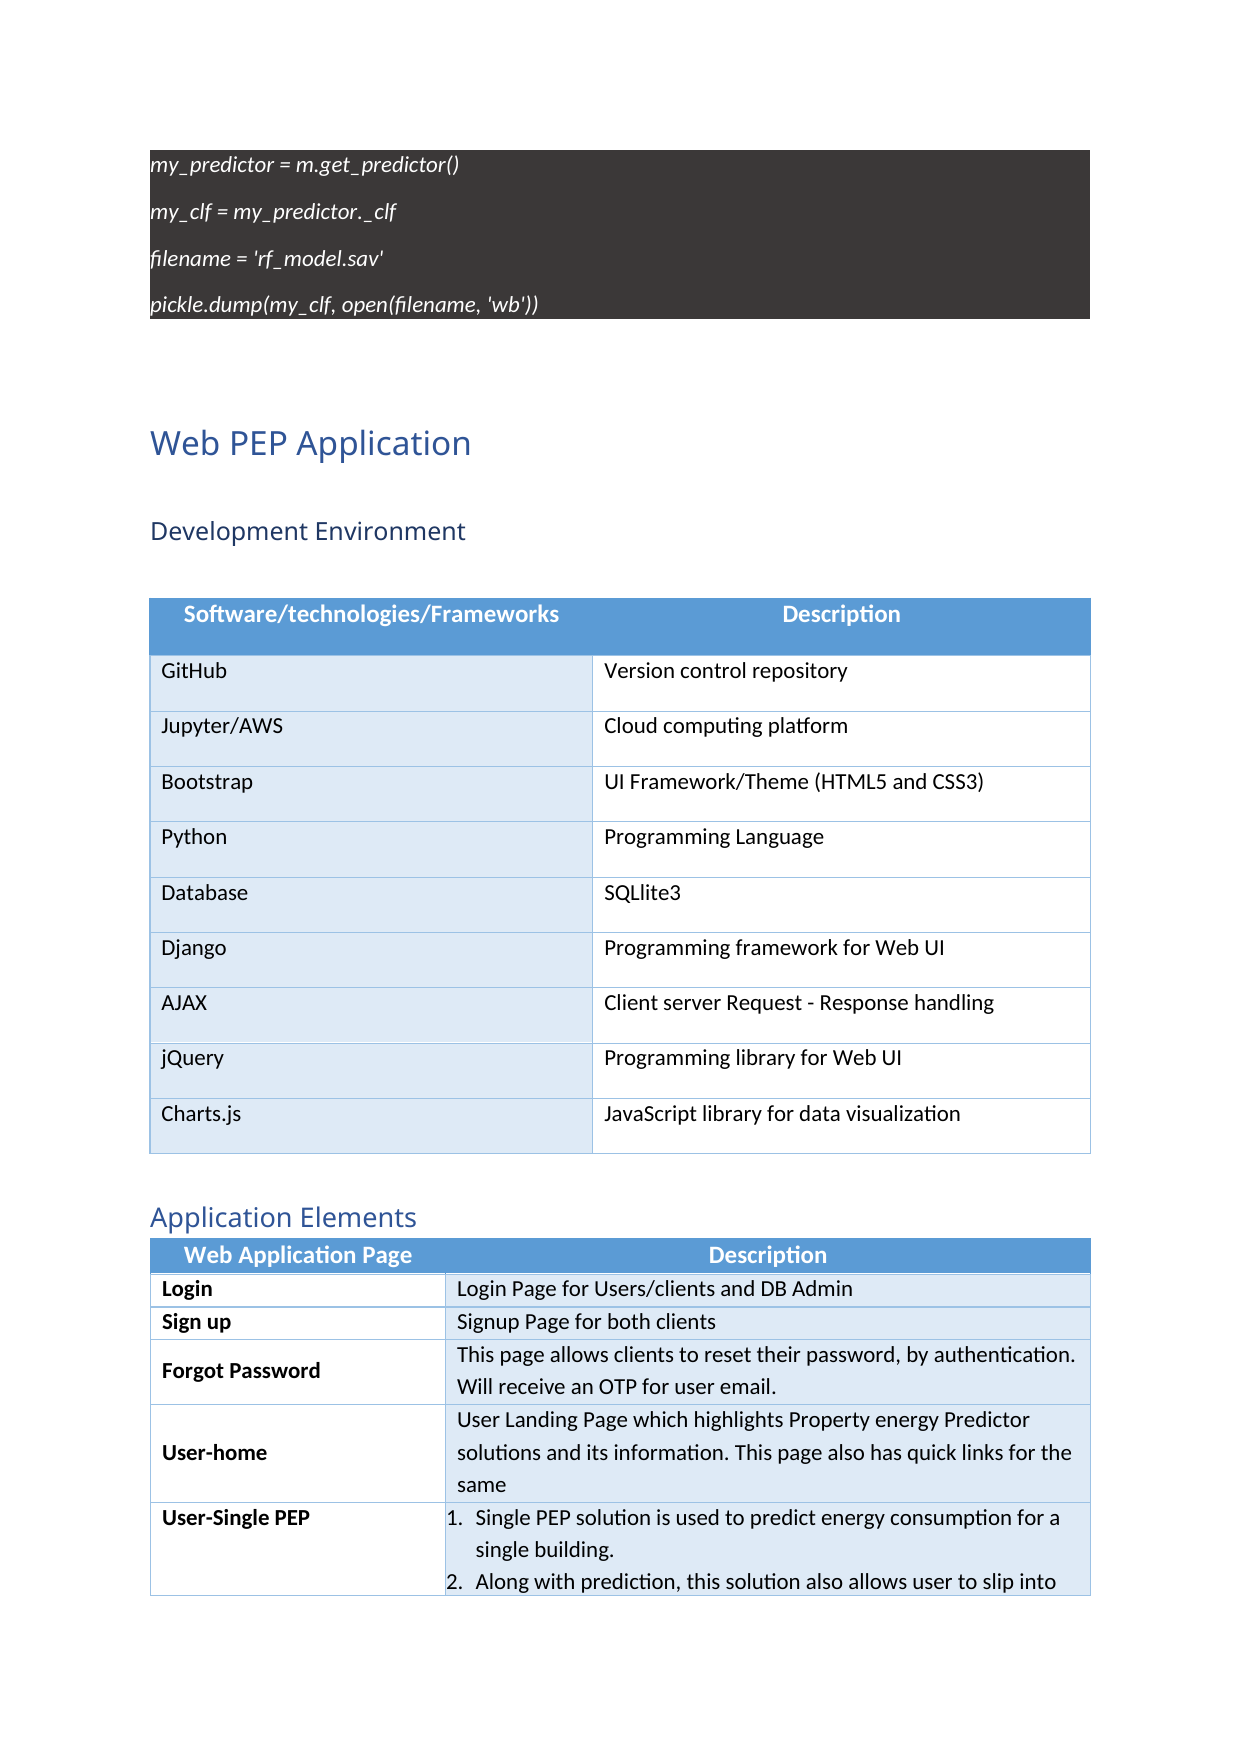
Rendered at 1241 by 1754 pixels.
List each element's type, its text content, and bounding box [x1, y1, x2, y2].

table_cell Programming Language [593, 822, 1090, 877]
table_cell Programming library for Web UI [593, 1044, 1090, 1098]
table_cell Login [151, 1275, 445, 1306]
table_cell jQuery [151, 1044, 592, 1098]
table_cell Jupyter/AWS [151, 712, 592, 766]
table_cell JavaScript library for data visualization [593, 1099, 1090, 1153]
subtitle Web PEP Application [150, 420, 1090, 465]
table_cell Signup Page for both clients [446, 1308, 1090, 1339]
table_header Description [446, 1239, 1090, 1273]
table_cell SQLlite3 [593, 878, 1090, 932]
table_cell Client server Request - Response handling [593, 988, 1090, 1042]
table_cell User-Single PEP [151, 1503, 445, 1595]
text pickle.dump(my_clf, open(filename, 'wb')) [150, 291, 1090, 319]
table_header Software/technologies/Frameworks [151, 599, 592, 655]
table_cell This page allows clients to reset their password, by authentication. Will receive an OTP for user email. [446, 1340, 1090, 1404]
table_cell AJAX [151, 988, 592, 1042]
table_cell Sign up [151, 1308, 445, 1339]
text my_clf = my_predictor._clf [150, 197, 1090, 225]
table_cell Forgot Password [151, 1340, 445, 1404]
table_cell UI Framework/Theme (HTML5 and CSS3) [593, 767, 1090, 821]
table_cell User Landing Page which highlights Property energy Predictor solutions and its information. This page also has quick links for the same [446, 1405, 1090, 1502]
table_cell Programming framework for Web UI [593, 933, 1090, 987]
table_cell Version control repository [593, 656, 1090, 711]
table_cell Cloud computing platform [593, 712, 1090, 766]
table_header Description [593, 599, 1090, 655]
table_header Web Application Page [151, 1239, 445, 1273]
table_cell Charts.js [151, 1099, 592, 1153]
table_cell Login Page for Users/clients and DB Admin [446, 1275, 1090, 1306]
table_cell Python [151, 822, 592, 877]
table_cell User-home [151, 1405, 445, 1502]
table_cell Database [151, 878, 592, 932]
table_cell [446, 1503, 1090, 1595]
text filename = 'rf_model.sav' [150, 244, 1090, 272]
subtitle Development Environment [150, 514, 1090, 548]
text my_predictor = m.get_predictor() [150, 150, 1090, 178]
table_cell GitHub [151, 656, 592, 711]
table_cell Bootstrap [151, 767, 592, 821]
table_cell Django [151, 933, 592, 987]
subtitle Application Elements [150, 1198, 1090, 1235]
